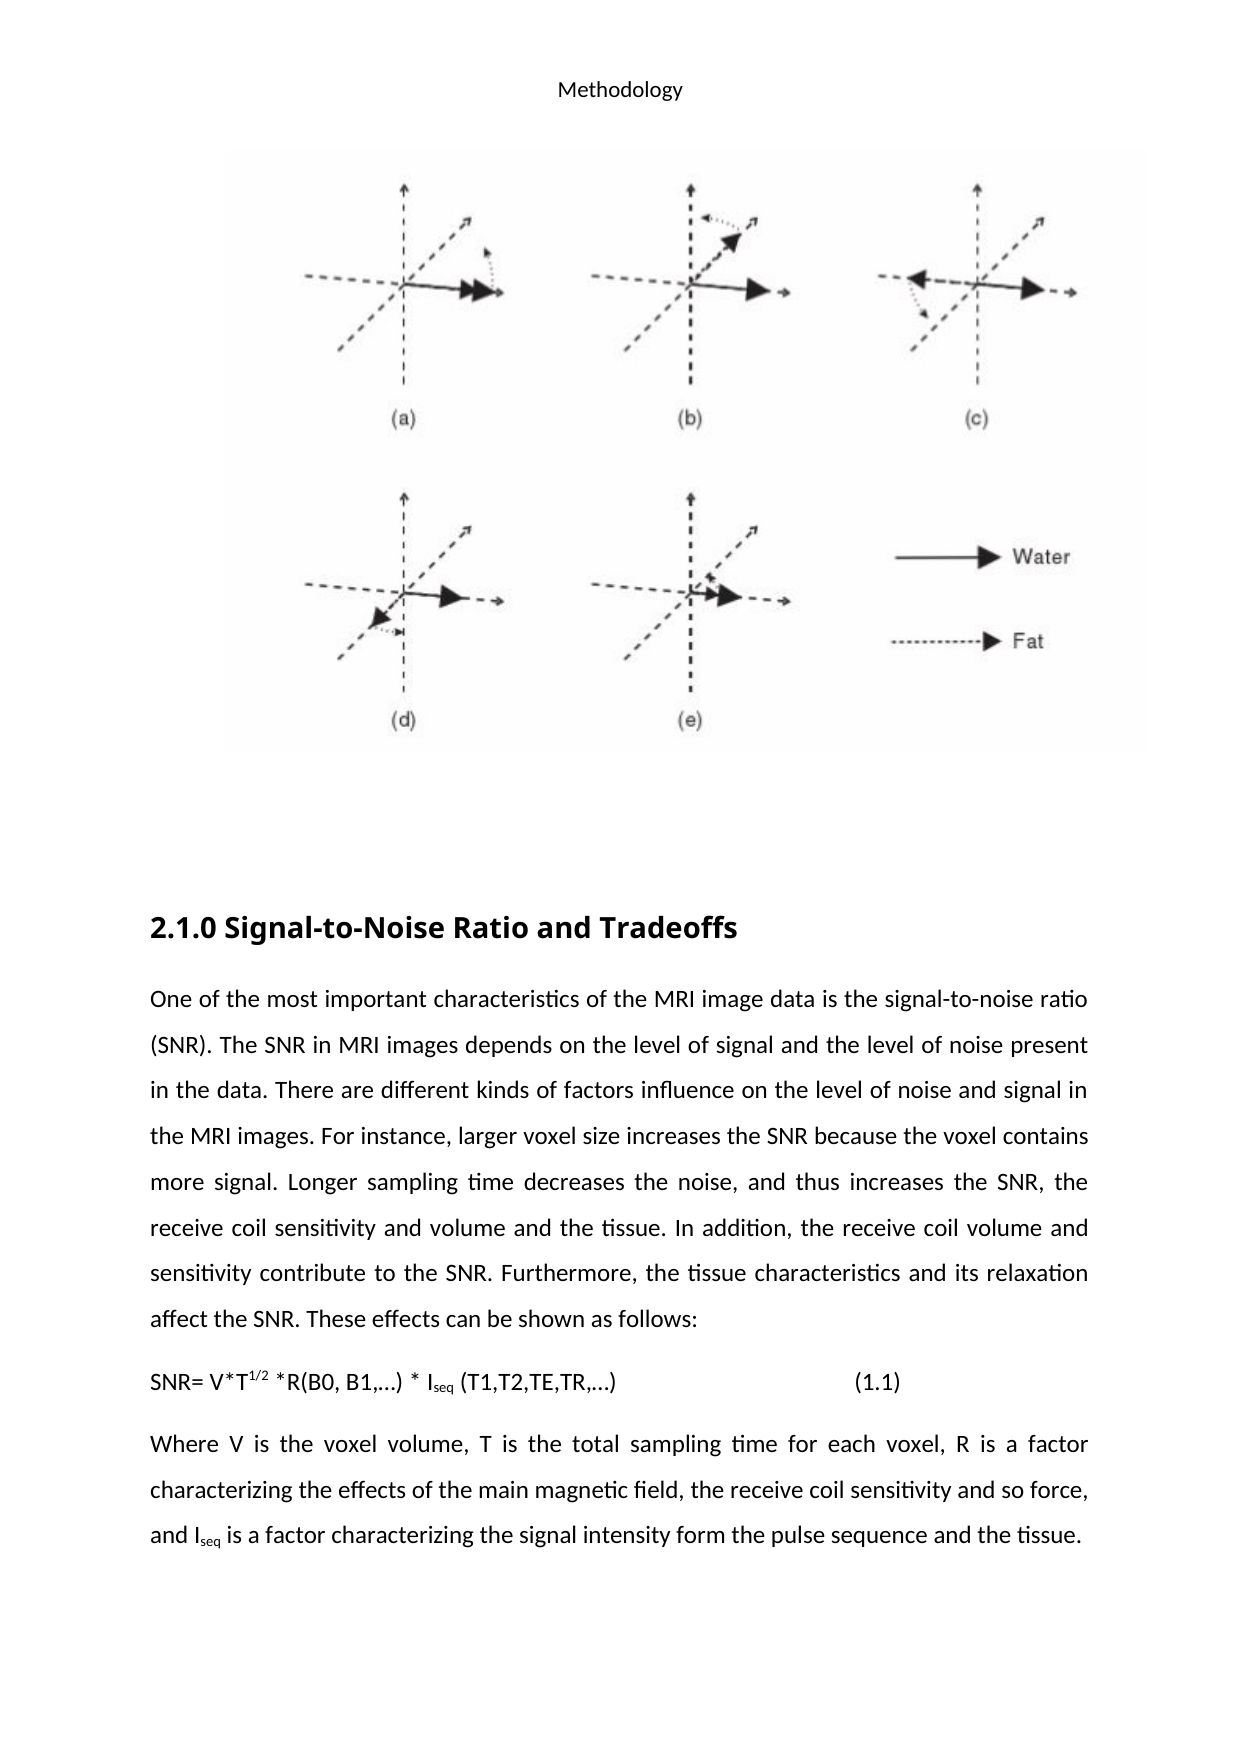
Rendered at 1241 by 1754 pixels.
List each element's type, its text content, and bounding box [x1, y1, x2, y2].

text SNR= V*T1/2 *R(B0, B1,…) * Iseq (T1,T2,TE,TR,…) (1.1) [150, 1366, 1090, 1396]
picture [225, 150, 1147, 752]
text One of the most important characteristics of the MRI image data is the signal-to-noise ratio (SNR). The SNR in MRI images depends on the level of signal and the level of noise present in the data. There are different kinds of factors influence on the level of noise and signal in the MRI images. For instance, larger voxel size increases the SNR because the voxel contains more signal. Longer sampling time decreases the noise, and thus increases the SNR, the receive coil sensitivity and volume and the tissue. In addition, the receive coil volume and sensitivity contribute to the SNR. Furthermore, the tissue characteristics and its relaxation affect the SNR. These effects can be shown as follows: [150, 983, 1090, 1334]
text 2.1.0 Signal-to-Noise Ratio and Tradeoffs [150, 907, 1090, 947]
text Where V is the voxel volume, T is the total sampling time for each voxel, R is a factor characterizing the effects of the main magnetic field, the receive coil sensitivity and so force, and Iseq is a factor characterizing the signal intensity form the pulse sequence and the tissue. [150, 1428, 1090, 1550]
